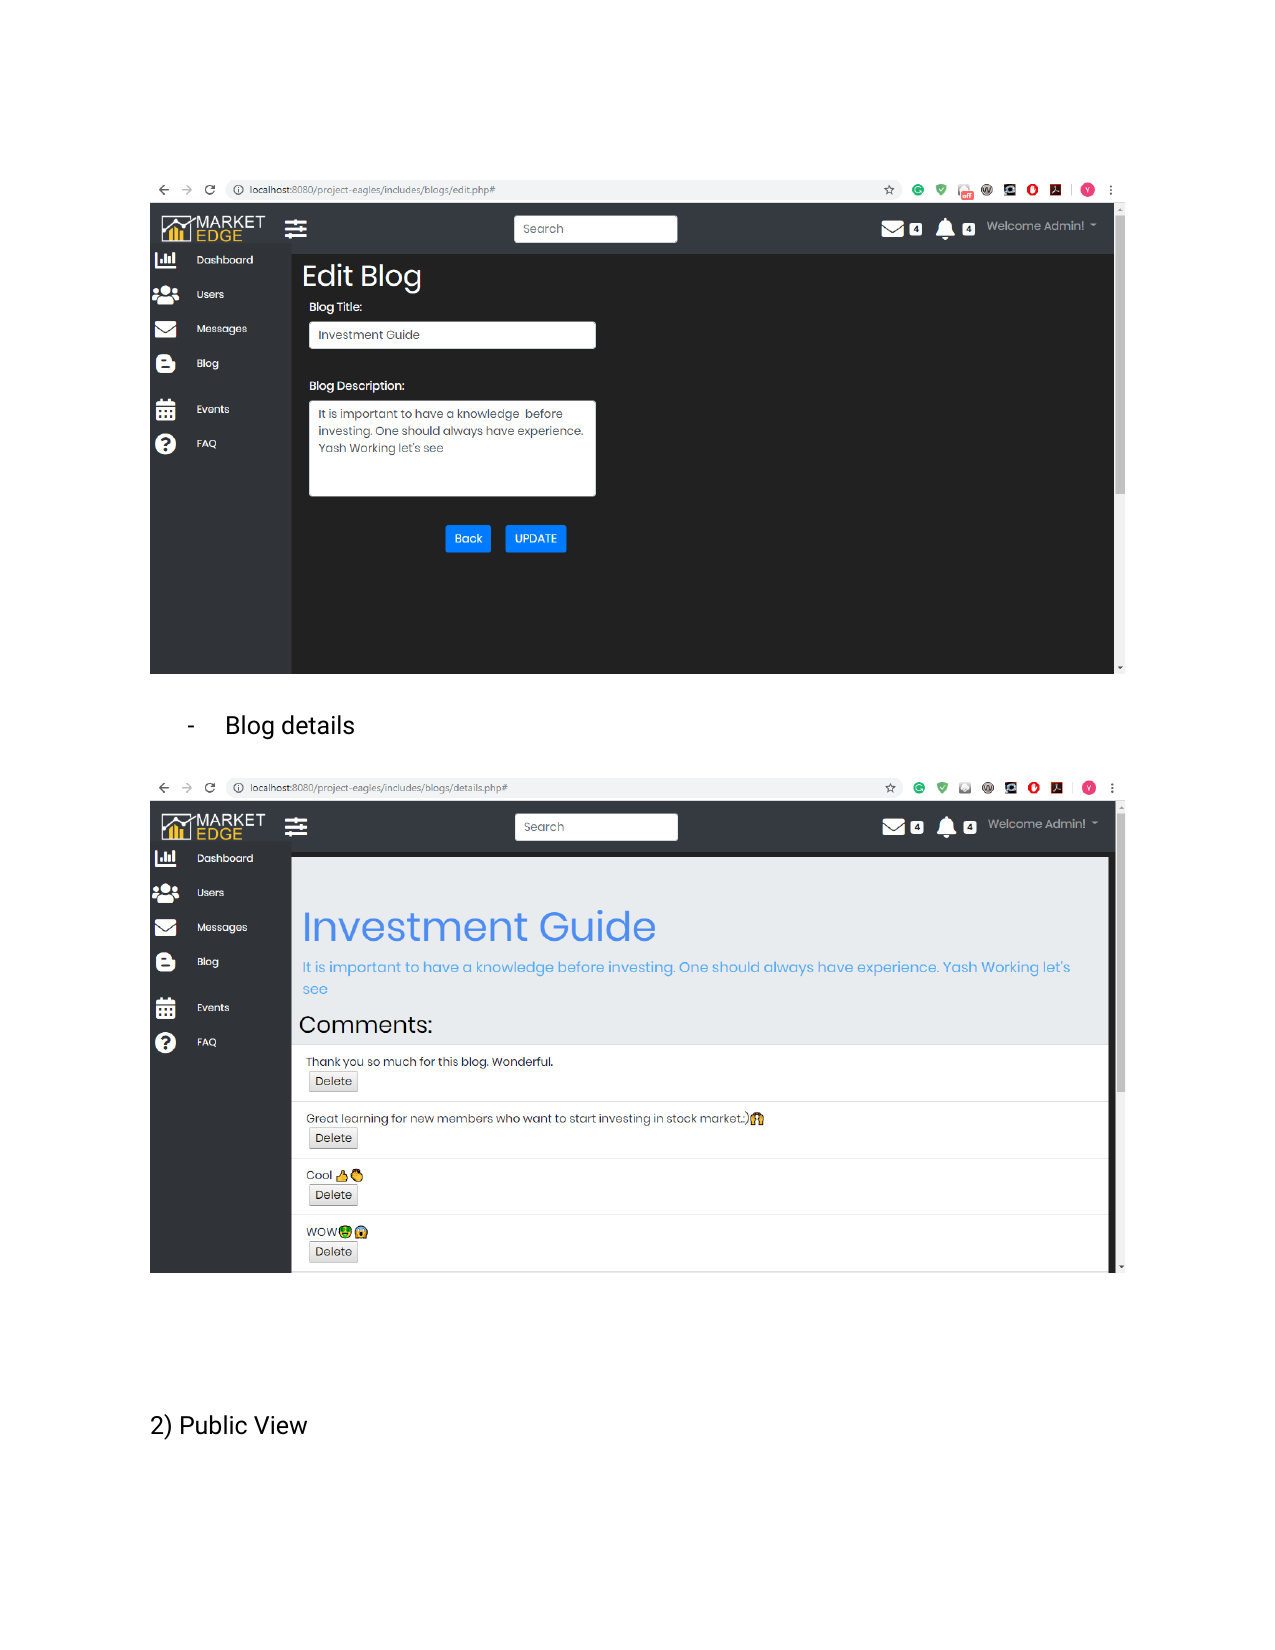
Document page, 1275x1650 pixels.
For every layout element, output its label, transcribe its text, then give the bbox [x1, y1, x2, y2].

list Blog details [187, 711, 1125, 741]
text 2) Public View [150, 1411, 1125, 1440]
picture [150, 778, 1125, 1273]
picture [150, 180, 1125, 674]
